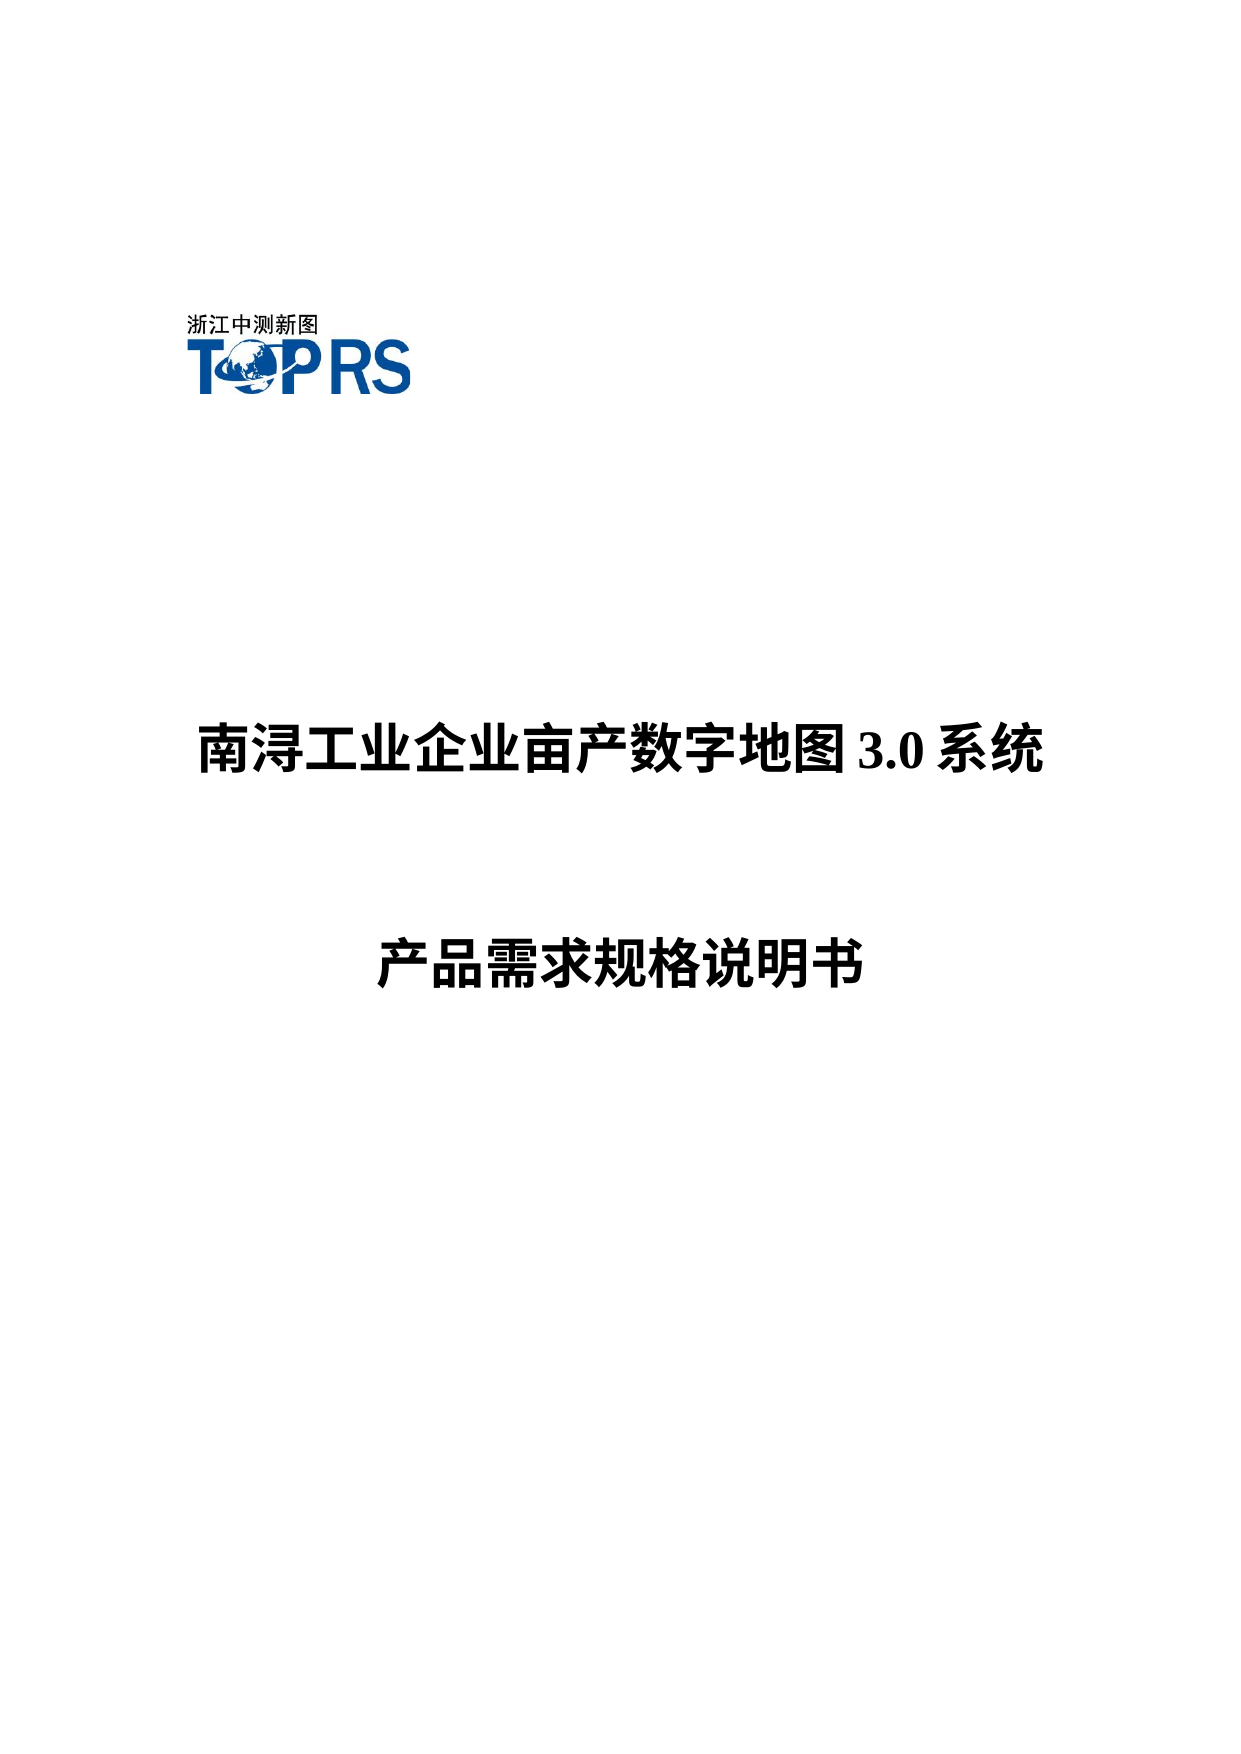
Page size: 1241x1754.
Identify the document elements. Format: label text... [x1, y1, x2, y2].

text 南浔工业企业亩产数字地图3.0系统 [187, 696, 1053, 793]
text 产品需求规格说明书 [187, 911, 1053, 1008]
picture [187, 309, 411, 394]
